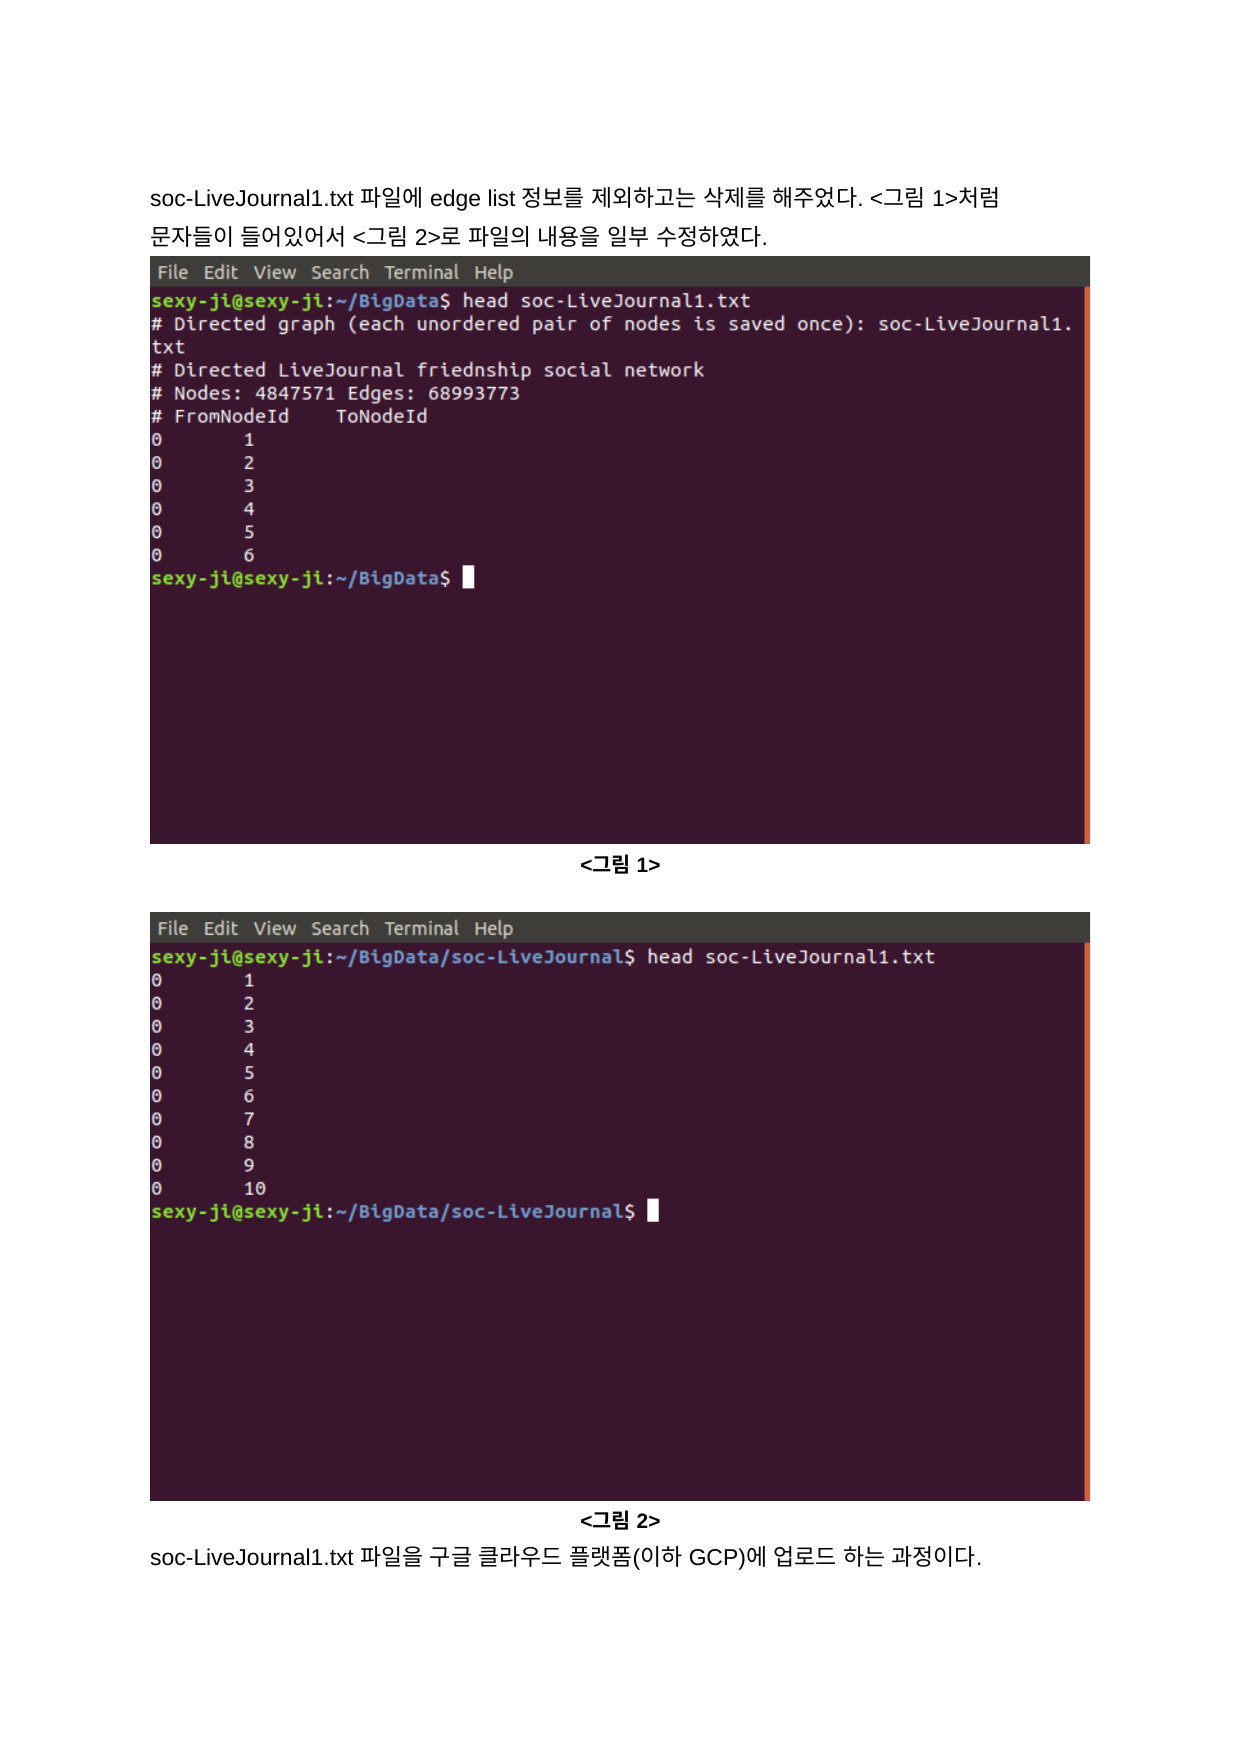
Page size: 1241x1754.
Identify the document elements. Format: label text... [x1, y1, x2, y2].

picture [150, 256, 1091, 844]
text soc-LiveJournal1.txt 파일을 구글 클라우드 플랫폼(이하 GCP)에 업로드 하는 과정이다. [150, 1539, 1090, 1572]
picture [150, 912, 1091, 1501]
text <그림 2> [150, 1504, 1090, 1534]
text <그림 1> [150, 848, 1090, 878]
text soc-LiveJournal1.txt 파일에 edge list 정보를 제외하고는 삭제를 해주었다. <그림 1>처럼 문자들이 들어있어서 <그림 2>로 파일의 내용을 일부 수정하였다. [150, 180, 1090, 252]
